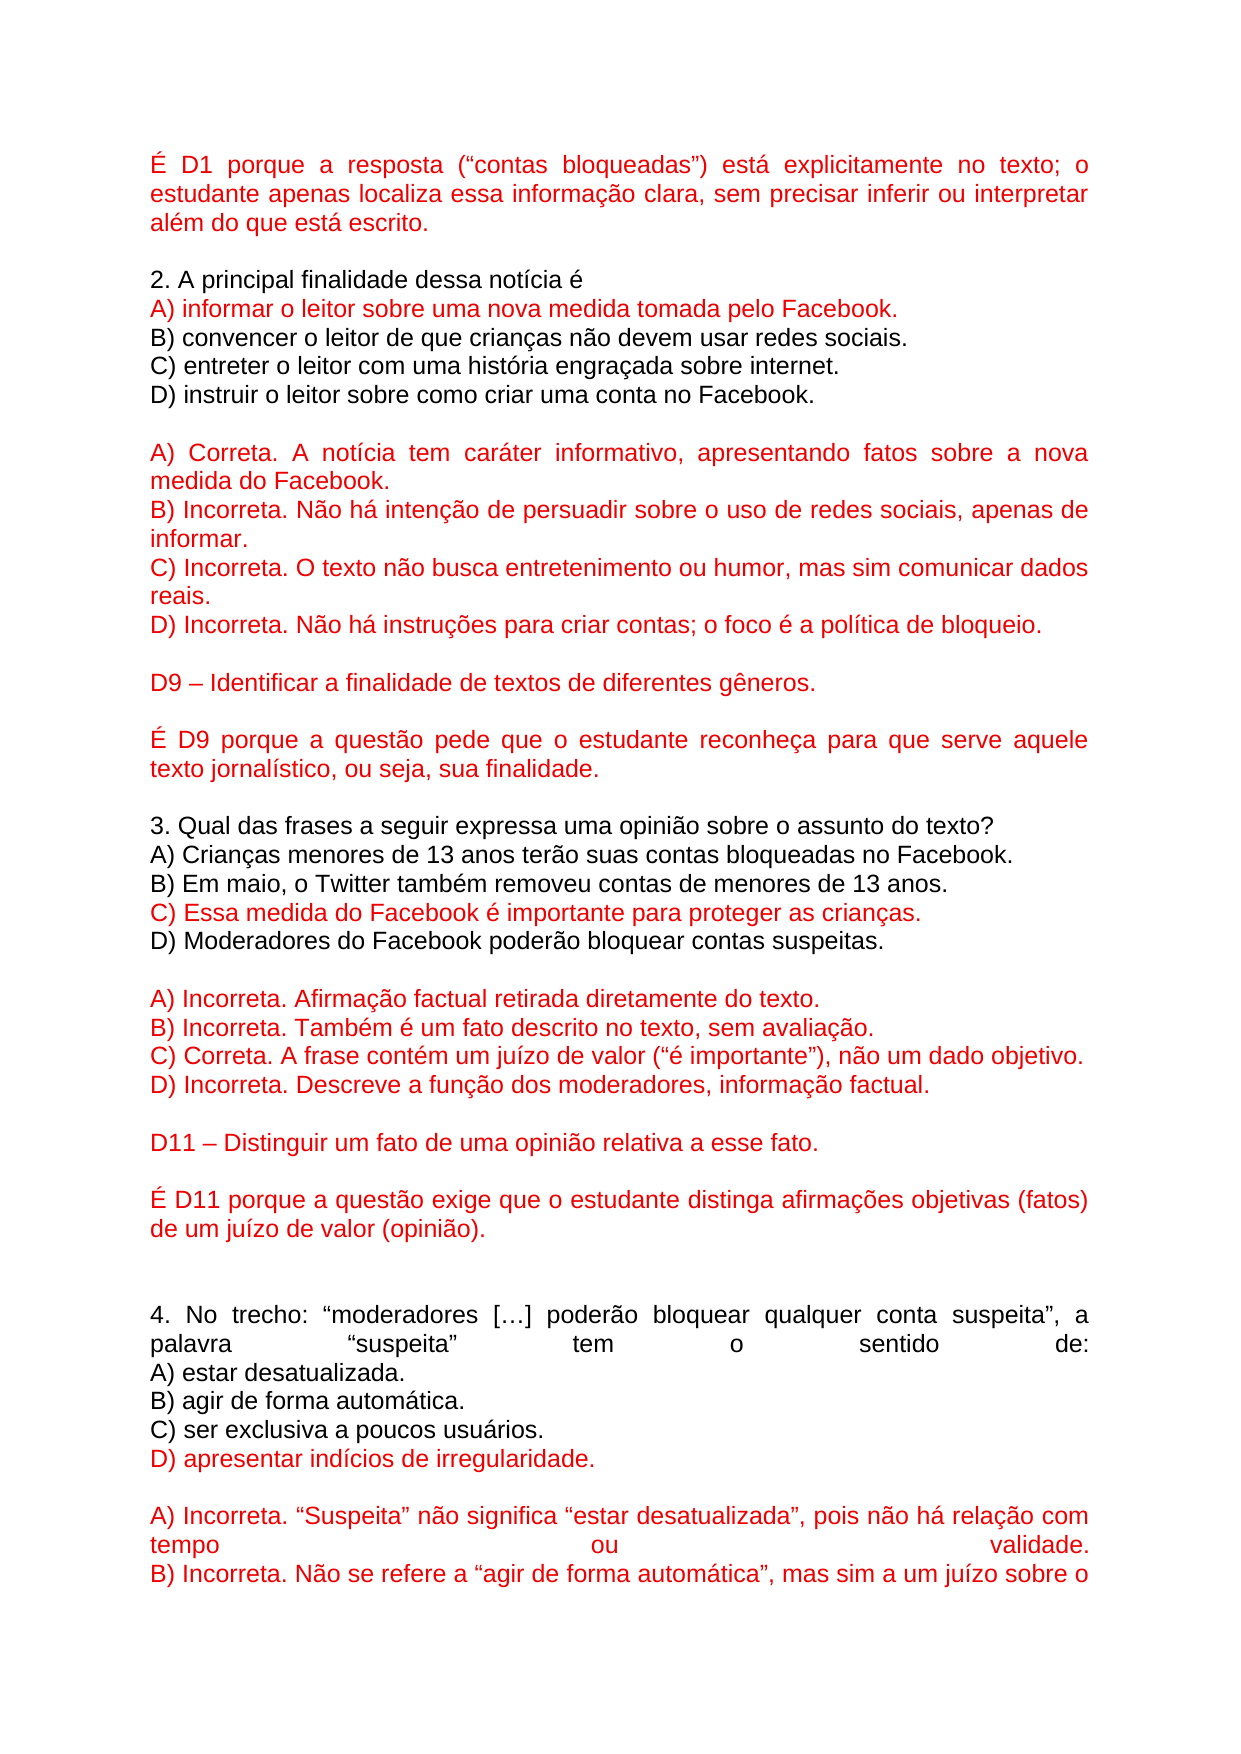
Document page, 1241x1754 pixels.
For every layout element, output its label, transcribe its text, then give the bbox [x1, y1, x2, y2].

text C) Essa medida do Facebook é importante para proteger as crianças. [150, 897, 1090, 926]
text D) Incorreta. Descreve a função dos moderadores, informação factual. [150, 1070, 1090, 1099]
text D9 – Identificar a finalidade de textos de diferentes gêneros. [150, 667, 1090, 696]
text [150, 1501, 1090, 1587]
text C) Correta. A frase contém um juízo de valor (“é importante”), não um dado objetivo. [150, 1041, 1090, 1070]
text 3. Qual das frases a seguir expressa uma opinião sobre o assunto do texto? [150, 811, 1090, 840]
text C) Incorreta. O texto não busca entretenimento ou humor, mas sim comunicar dados reais. [150, 552, 1090, 610]
text É D9 porque a questão pede que o estudante reconheça para que serve aquele texto jornalístico, ou seja, sua finalidade. [150, 725, 1090, 782]
text B) Incorreta. Não há intenção de persuadir sobre o uso de redes sociais, apenas de informar. [150, 495, 1090, 552]
text É D1 porque a resposta (“contas bloqueadas”) está explicitamente no texto; o estudante apenas localiza essa informação clara, sem precisar inferir ou interpretar além do que está escrito. [150, 150, 1090, 236]
text D) Incorreta. Não há instruções para criar contas; o foco é a política de bloqueio. [150, 610, 1090, 639]
text B) convencer o leitor de que crianças não devem usar redes sociais. [150, 322, 1090, 351]
text 2. A principal finalidade dessa notícia é [150, 265, 1090, 294]
text B) Incorreta. Também é um fato descrito no texto, sem avaliação. [150, 1012, 1090, 1041]
text É D11 porque a questão exige que o estudante distinga afirmações objetivas (fatos) de um juízo de valor (opinião). [150, 1185, 1090, 1242]
text 4. No trecho: “moderadores […] poderão bloquear qualquer conta suspeita”, a palavra “suspeita” tem o sentido de: A) estar desatualizada. [150, 1300, 1090, 1386]
text A) informar o leitor sobre uma nova medida tomada pelo Facebook. [150, 294, 1090, 322]
text A) Correta. A notícia tem caráter informativo, apresentando fatos sobre a nova medida do Facebook. [150, 437, 1090, 495]
text D) apresentar indícios de irregularidade. [150, 1444, 1090, 1472]
text A) Incorreta. Afirmação factual retirada diretamente do texto. [150, 984, 1090, 1012]
text D) instruir o leitor sobre como criar uma conta no Facebook. [150, 380, 1090, 409]
text C) ser exclusiva a poucos usuários. [150, 1415, 1090, 1444]
text D) Moderadores do Facebook poderão bloquear contas suspeitas. [150, 926, 1090, 955]
text A) Crianças menores de 13 anos terão suas contas bloqueadas no Facebook. [150, 840, 1090, 869]
text B) agir de forma automática. [150, 1386, 1090, 1415]
text D11 – Distinguir um fato de uma opinião relativa a esse fato. [150, 1127, 1090, 1156]
text C) entreter o leitor com uma história engraçada sobre internet. [150, 351, 1090, 380]
text B) Em maio, o Twitter também removeu contas de menores de 13 anos. [150, 869, 1090, 897]
